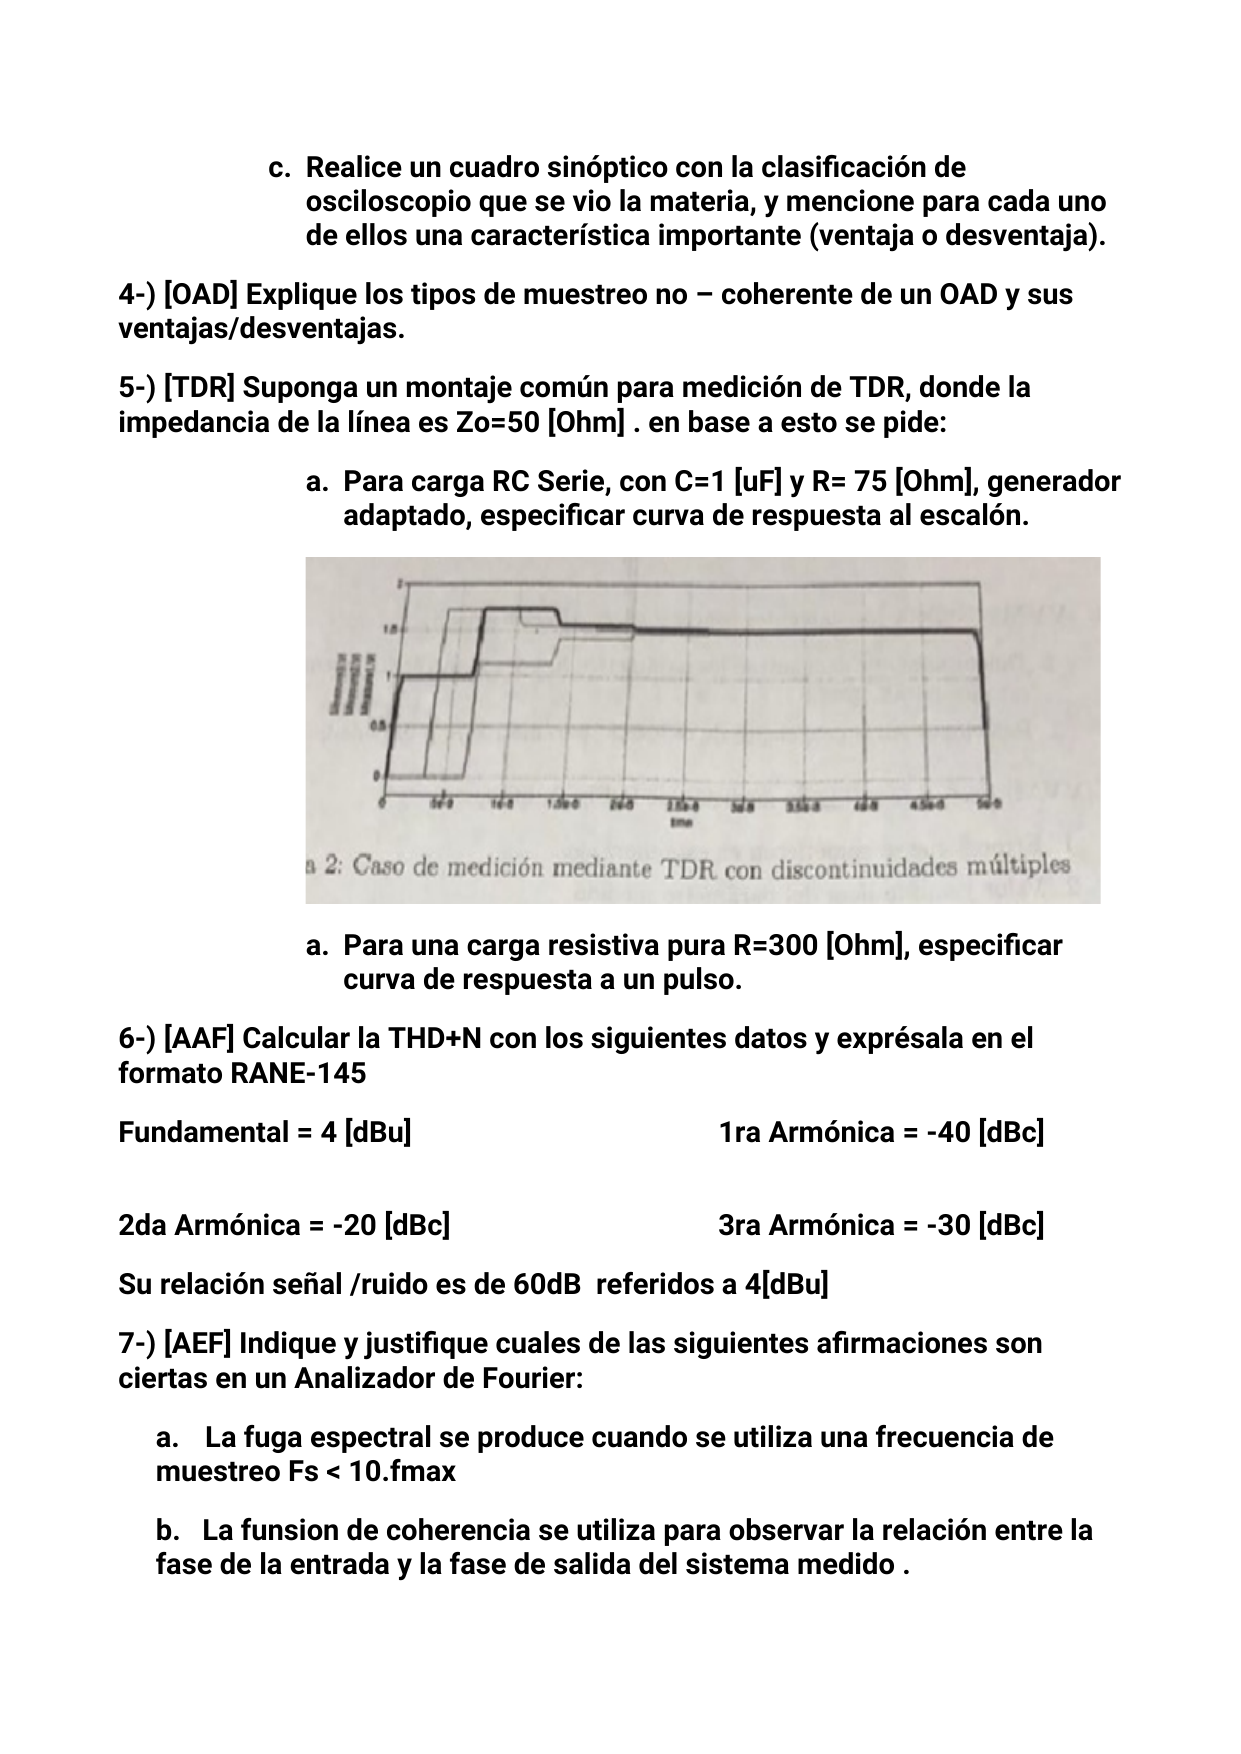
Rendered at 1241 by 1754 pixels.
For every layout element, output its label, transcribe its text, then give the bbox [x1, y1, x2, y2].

text 4-) [OAD] Explique los tipos de muestreo no – coherente de un OAD y sus ventajas/desventajas. [118, 277, 1139, 346]
text 6-) [AAF] Calcular la THD+N con los siguientes datos y exprésala en el formato RANE-145 [118, 1022, 1139, 1090]
text a. Para una carga resistiva pura R=300 [Ohm], especificar curva de respuesta a un pulso. [306, 928, 1139, 997]
picture [305, 557, 1101, 904]
text Fundamental = 4 [dBu] 1ra Armónica = -40 [dBc] [118, 1115, 1139, 1183]
text 5-) [TDR] Suponga un montaje común para medición de TDR, donde la impedancia de la línea es Zo=50 [Ohm] . en base a esto se pide: [118, 371, 1139, 439]
text Su relación señal /ruido es de 60dB referidos a 4[dBu] [118, 1268, 1139, 1302]
text b. La funsion de coherencia se utiliza para observar la relación entre la fase de la entrada y la fase de salida del sistema medido . [156, 1513, 1139, 1582]
text 2da Armónica = -20 [dBc] 3ra Armónica = -30 [dBc] [118, 1208, 1139, 1243]
text 7-) [AEF] Indique y justifique cuales de las siguientes afirmaciones son ciertas en un Analizador de Fourier: [118, 1327, 1139, 1395]
text a. La fuga espectral se produce cuando se utiliza una frecuencia de muestreo Fs < 10.fmax [156, 1420, 1139, 1488]
text c. Realice un cuadro sinóptico con la clasificación de osciloscopio que se vio la materia, y mencione para cada uno de ellos una característica importante (ventaja o desventaja). [268, 150, 1139, 252]
text a. Para carga RC Serie, con C=1 [uF] y R= 75 [Ohm], generador adaptado, especificar curva de respuesta al escalón. [306, 464, 1139, 532]
